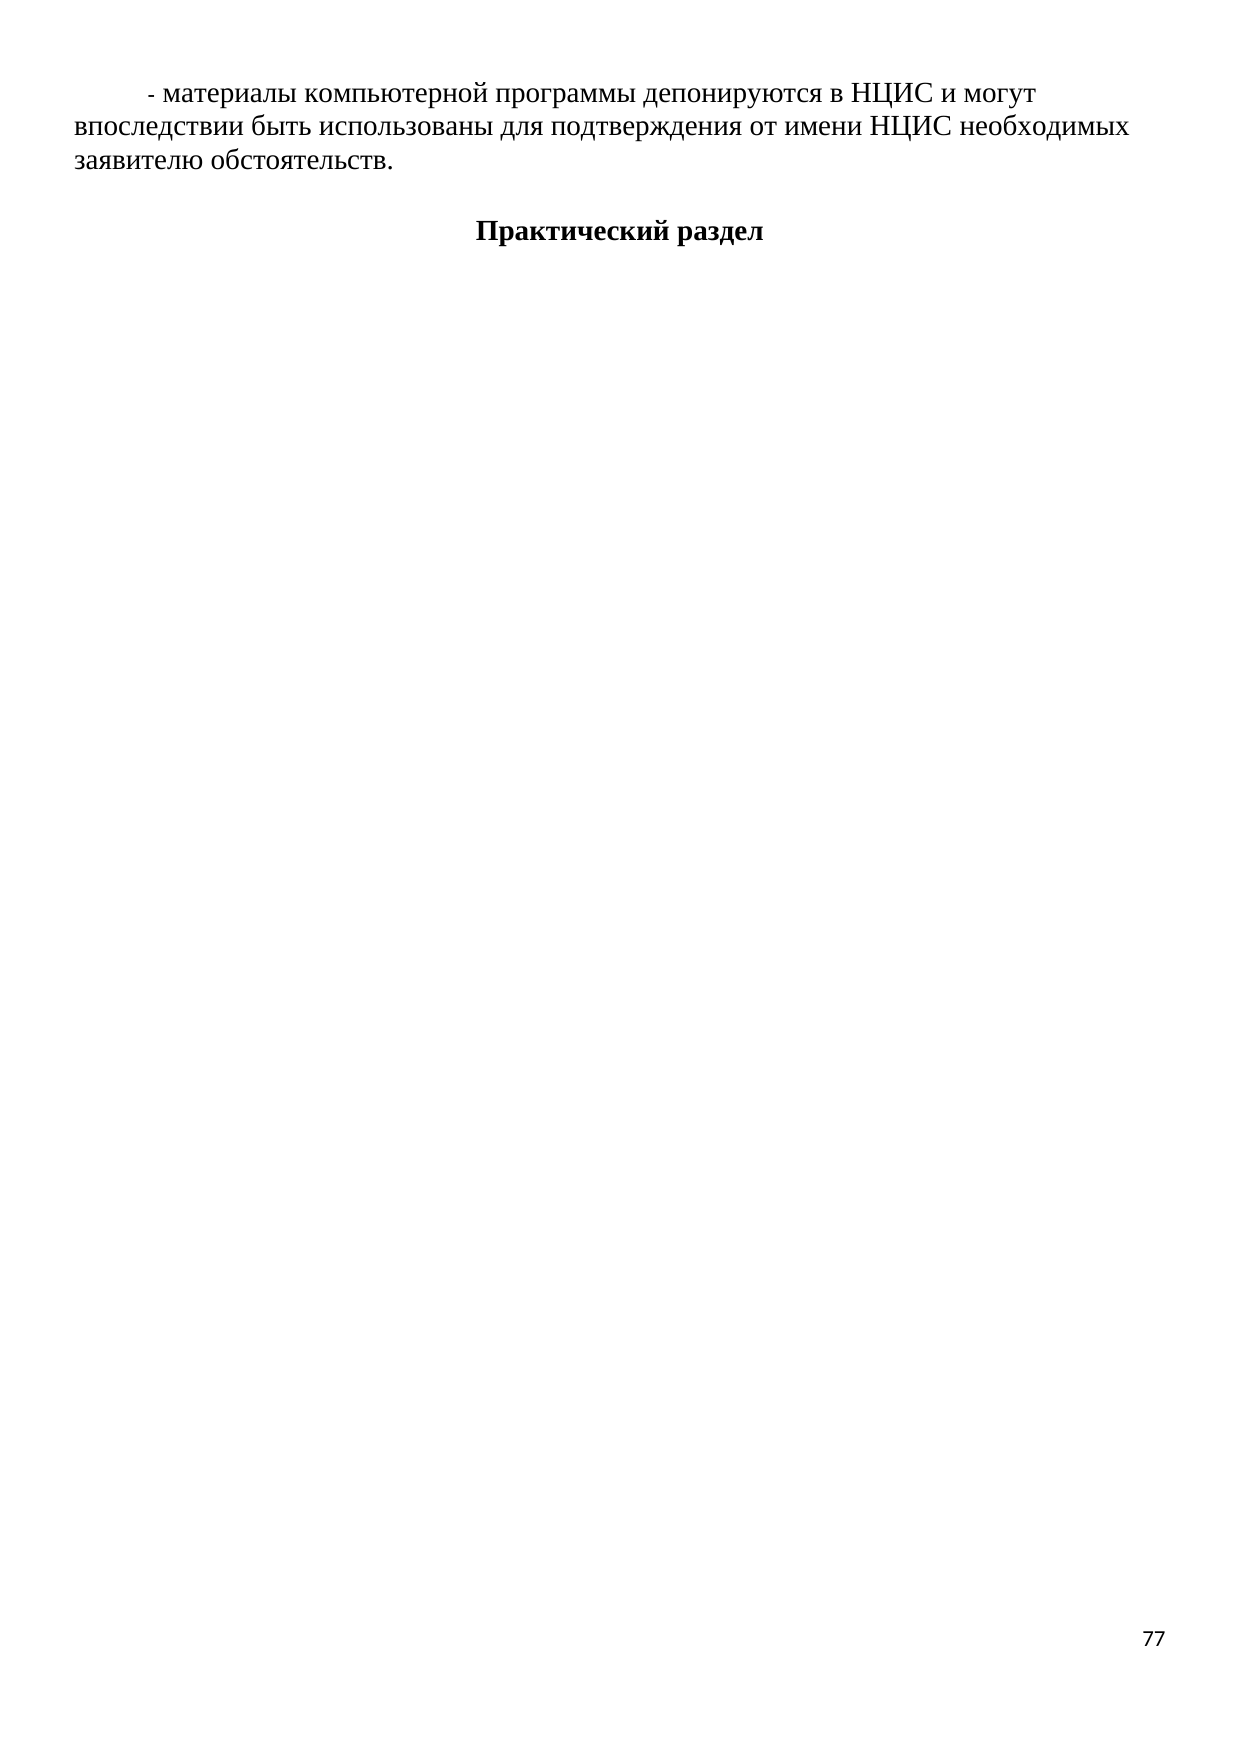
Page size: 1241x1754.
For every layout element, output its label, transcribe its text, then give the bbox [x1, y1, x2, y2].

text Практический раздел [74, 213, 1165, 247]
list материалы компьютерной программы депонируются в НЦИС и могут впоследствии быть использованы для подтверждения от имени НЦИС необходимых заявителю обстоятельств. [74, 75, 1165, 176]
